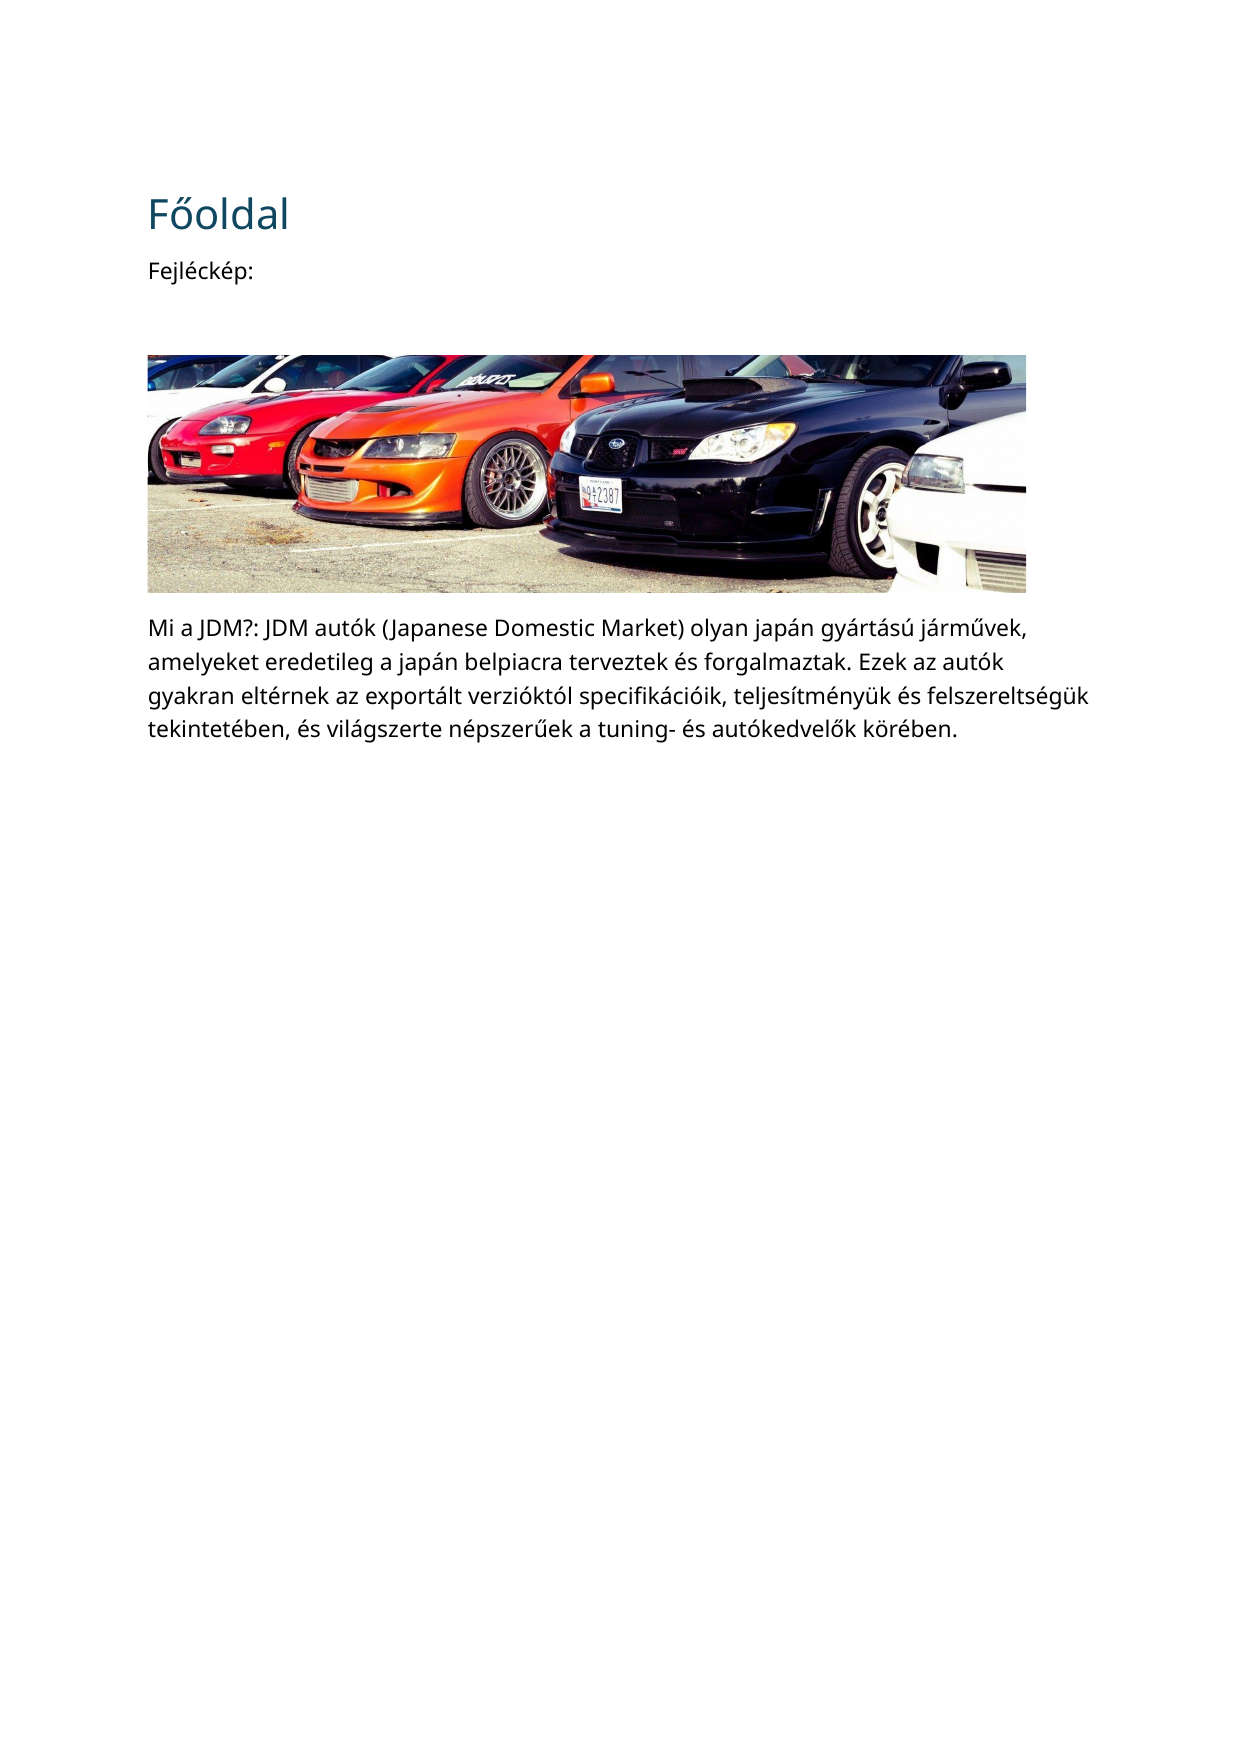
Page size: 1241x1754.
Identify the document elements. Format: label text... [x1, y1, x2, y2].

subtitle Főoldal [148, 185, 1093, 242]
picture [147, 355, 1027, 593]
text Mi a JDM?: JDM autók (Japanese Domestic Market) olyan japán gyártású járművek, amelyeket eredetileg a japán belpiacra terveztek és forgalmaztak. Ezek az autók gyakran eltérnek az exportált verzióktól specifikációik, teljesítményük és felszereltségük tekintetében, és világszerte népszerűek a tuning- és autókedvelők körében. [148, 612, 1093, 745]
text Fejléckép: [148, 255, 1093, 286]
